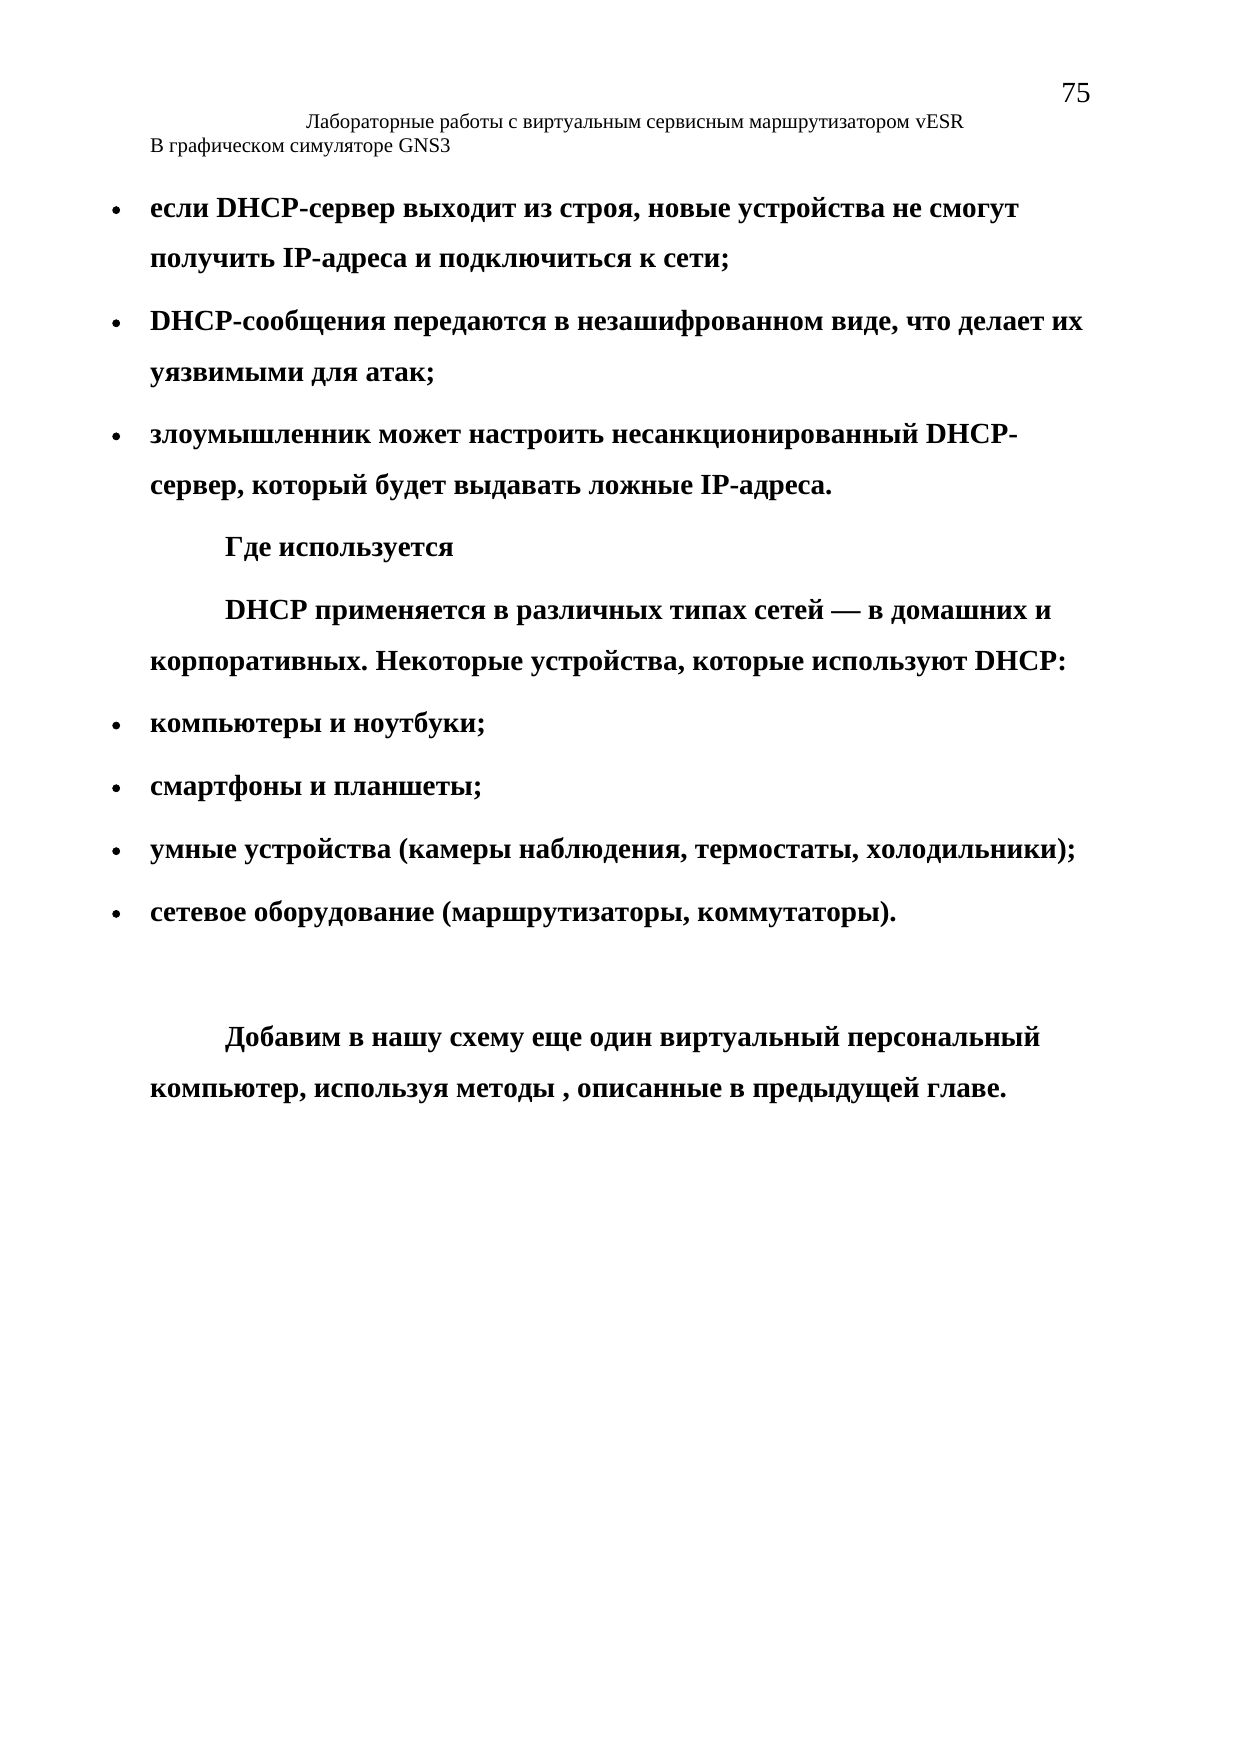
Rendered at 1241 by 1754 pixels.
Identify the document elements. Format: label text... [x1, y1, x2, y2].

list DHCP-сообщения передаются в незашифрованном виде, что делает их уязвимыми для атак; [112, 303, 1090, 387]
list сетевое оборудование (маршрутизаторы, коммутаторы). [112, 894, 1090, 927]
text DHCP применяется в различных типах сетей — в домашних и корпоративных. Некоторые устройства, которые используют DHCP: [150, 592, 1090, 676]
text Добавим в нашу схему еще один виртуальный персональный компьютер, используя методы , описанные в предыдущей главе. [150, 1019, 1090, 1103]
list если DHCP-сервер выходит из строя, новые устройства не смогут получить IP-адреса и подключиться к сети; [112, 190, 1090, 274]
list компьютеры и ноутбуки; [112, 706, 1090, 739]
list смартфоны и планшеты; [112, 768, 1090, 802]
list злоумышленник может настроить несанкционированный DHCP-сервер, который будет выдавать ложные IP-адреса. [112, 416, 1090, 500]
text Где используется [150, 529, 1090, 563]
list умные устройства (камеры наблюдения, термостаты, холодильники); [112, 831, 1090, 865]
